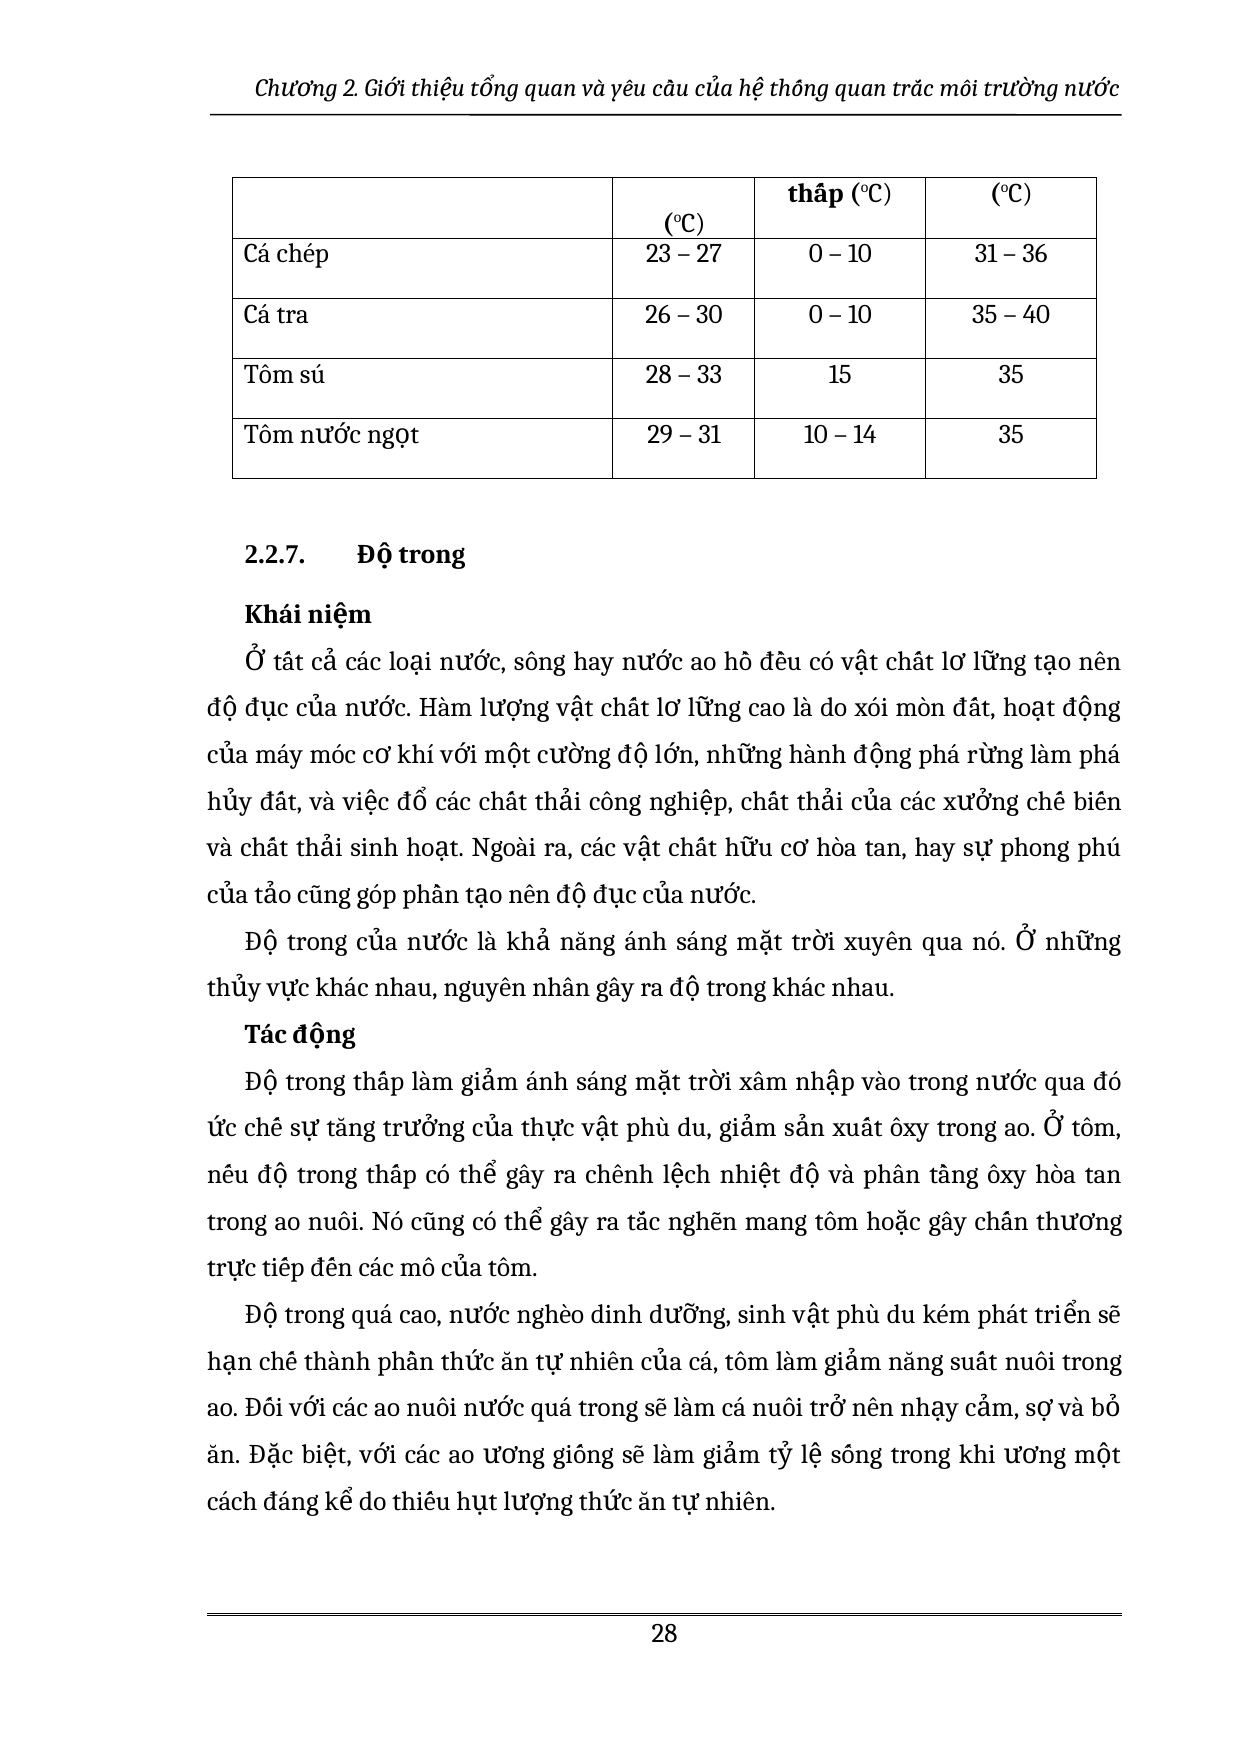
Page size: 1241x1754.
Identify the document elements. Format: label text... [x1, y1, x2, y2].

text Độ trong của nước là khả năng ánh sáng mặt trời xuyên qua nó. Ở những thủy vực khác nhau, nguyên nhân gây ra độ trong khác nhau. [207, 926, 1122, 1003]
table_cell 23 – 27 [613, 239, 754, 298]
text Độ trong quá cao, nước nghèo dinh dưỡng, sinh vật phù du kém phát triển sẽ hạn chế thành phần thức ăn tự nhiên của cá, tôm làm giảm năng suất nuôi trong ao. Đối với các ao nuôi nước quá trong sẽ làm cá nuôi trở nên nhạy cảm, sợ và bỏ ăn. Đặc biệt, với các ao ương giống sẽ làm giảm tỷ lệ sống trong khi ương một cách đáng kể do thiếu hụt lượng thức ăn tự nhiên. [207, 1299, 1122, 1517]
table_cell 0 – 10 [755, 299, 925, 358]
table_cell Cá chép [233, 239, 612, 298]
text Tác động [207, 1019, 1122, 1050]
subtitle Độ trong [244, 538, 1122, 571]
table_cell 28 – 33 [613, 359, 754, 418]
table_cell 35 [926, 419, 1096, 478]
table_cell Tôm nước ngọt [233, 419, 612, 478]
text Khái niệm [207, 599, 1122, 630]
table_cell 29 – 31 [613, 419, 754, 478]
table_cell 0 – 10 [755, 239, 925, 298]
table_cell Cá tra [233, 299, 612, 358]
table_cell 31 – 36 [926, 239, 1096, 298]
table_cell 15 [755, 359, 925, 418]
text Ở tất cả các loại nước, sông hay nước ao hồ đều có vật chất lơ lững tạo nên độ đục của nước. Hàm lượng vật chất lơ lững cao là do xói mòn đất, hoạt động của máy móc cơ khí với một cường độ lớn, những hành động phá rừng làm phá hủy đất, và việc đổ các chất thải công nghiệp, chất thải của các xưởng chế biến và chất thải sinh hoạt. Ngoài ra, các vật chất hữu cơ hòa tan, hay sự phong phú của tảo cũng góp phần tạo nên độ đục của nước. [207, 646, 1122, 910]
text Độ trong thấp làm giảm ánh sáng mặt trời xâm nhập vào trong nước qua đó ức chế sự tăng trưởng của thực vật phù du, giảm sản xuất ôxy trong ao. Ở tôm, nếu độ trong thấp có thể gây ra chênh lệch nhiệt độ và phân tầng ôxy hòa tan trong ao nuôi. Nó cũng có thể gây ra tắc nghẽn mang tôm hoặc gây chấn thương trực tiếp đến các mô của tôm. [207, 1066, 1122, 1283]
table_cell 35 – 40 [926, 299, 1096, 358]
table_cell Ngưỡng cao (oC) [926, 178, 1096, 237]
table_cell 35 [926, 359, 1096, 418]
table_cell 26 – 30 [613, 299, 754, 358]
table_cell Ngưỡng thấp (oC) [755, 178, 925, 237]
table_cell Tôm sú [233, 359, 612, 418]
table_cell 10 – 14 [755, 419, 925, 478]
